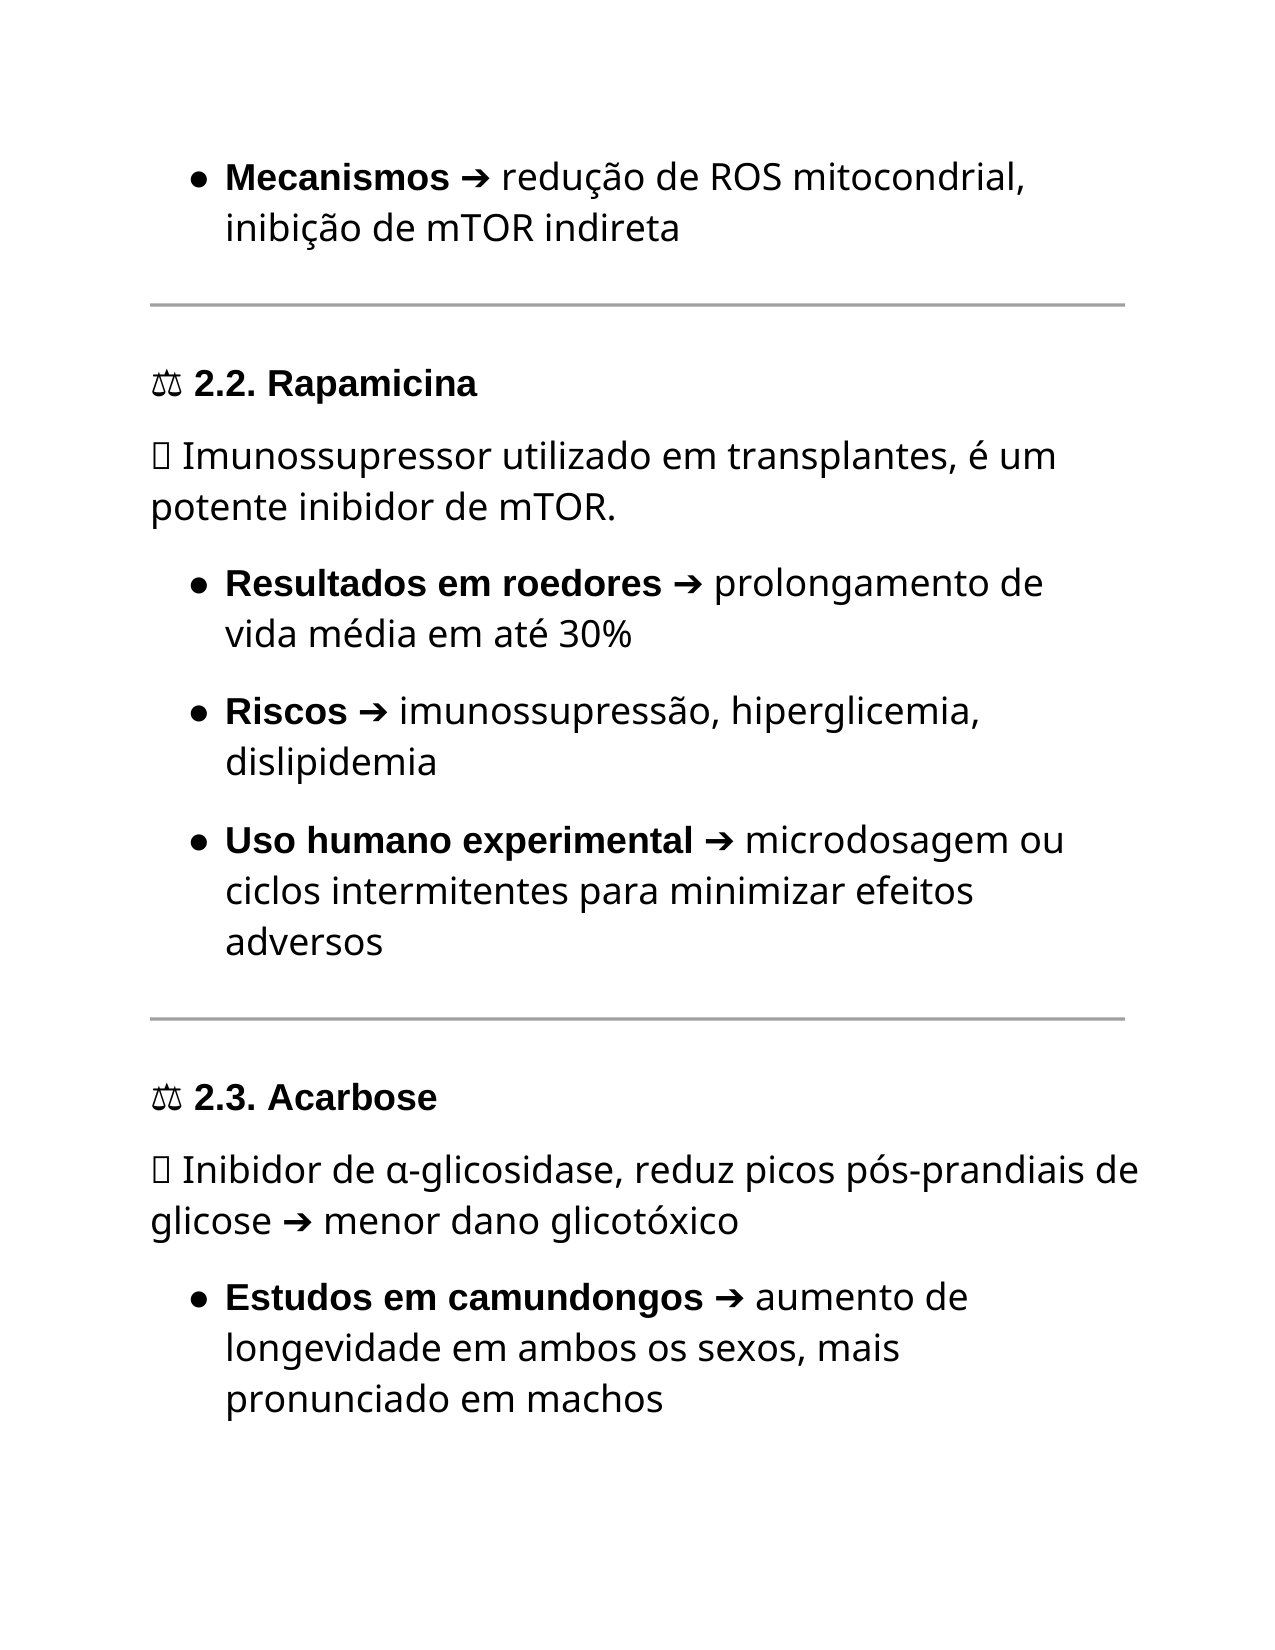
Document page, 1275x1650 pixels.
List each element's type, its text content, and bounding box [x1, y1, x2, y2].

subtitle ⚖️ 2.2. Rapamicina [150, 361, 1125, 404]
list Uso humano experimental ➔ microdosagem ou ciclos intermitentes para minimizar efeitos adversos [187, 813, 1125, 992]
list Resultados em roedores ➔ prolongamento de vida média em até 30% [187, 556, 1125, 684]
list Mecanismos ➔ redução de ROS mitocondrial, inibição de mTOR indireta [187, 150, 1125, 278]
text ✅ Imunossupressor utilizado em transplantes, é um potente inibidor de mTOR. [150, 429, 1125, 531]
list Riscos ➔ imunossupressão, hiperglicemia, dislipidemia [187, 684, 1125, 813]
list Estudos em camundongos ➔ aumento de longevidade em ambos os sexos, mais pronunciado em machos [187, 1270, 1125, 1449]
subtitle ⚖️ 2.3. Acarbose [150, 1075, 1125, 1118]
text ✅ Inibidor de α-glicosidase, reduz picos pós-prandiais de glicose ➔ menor dano glicotóxico [150, 1143, 1125, 1245]
